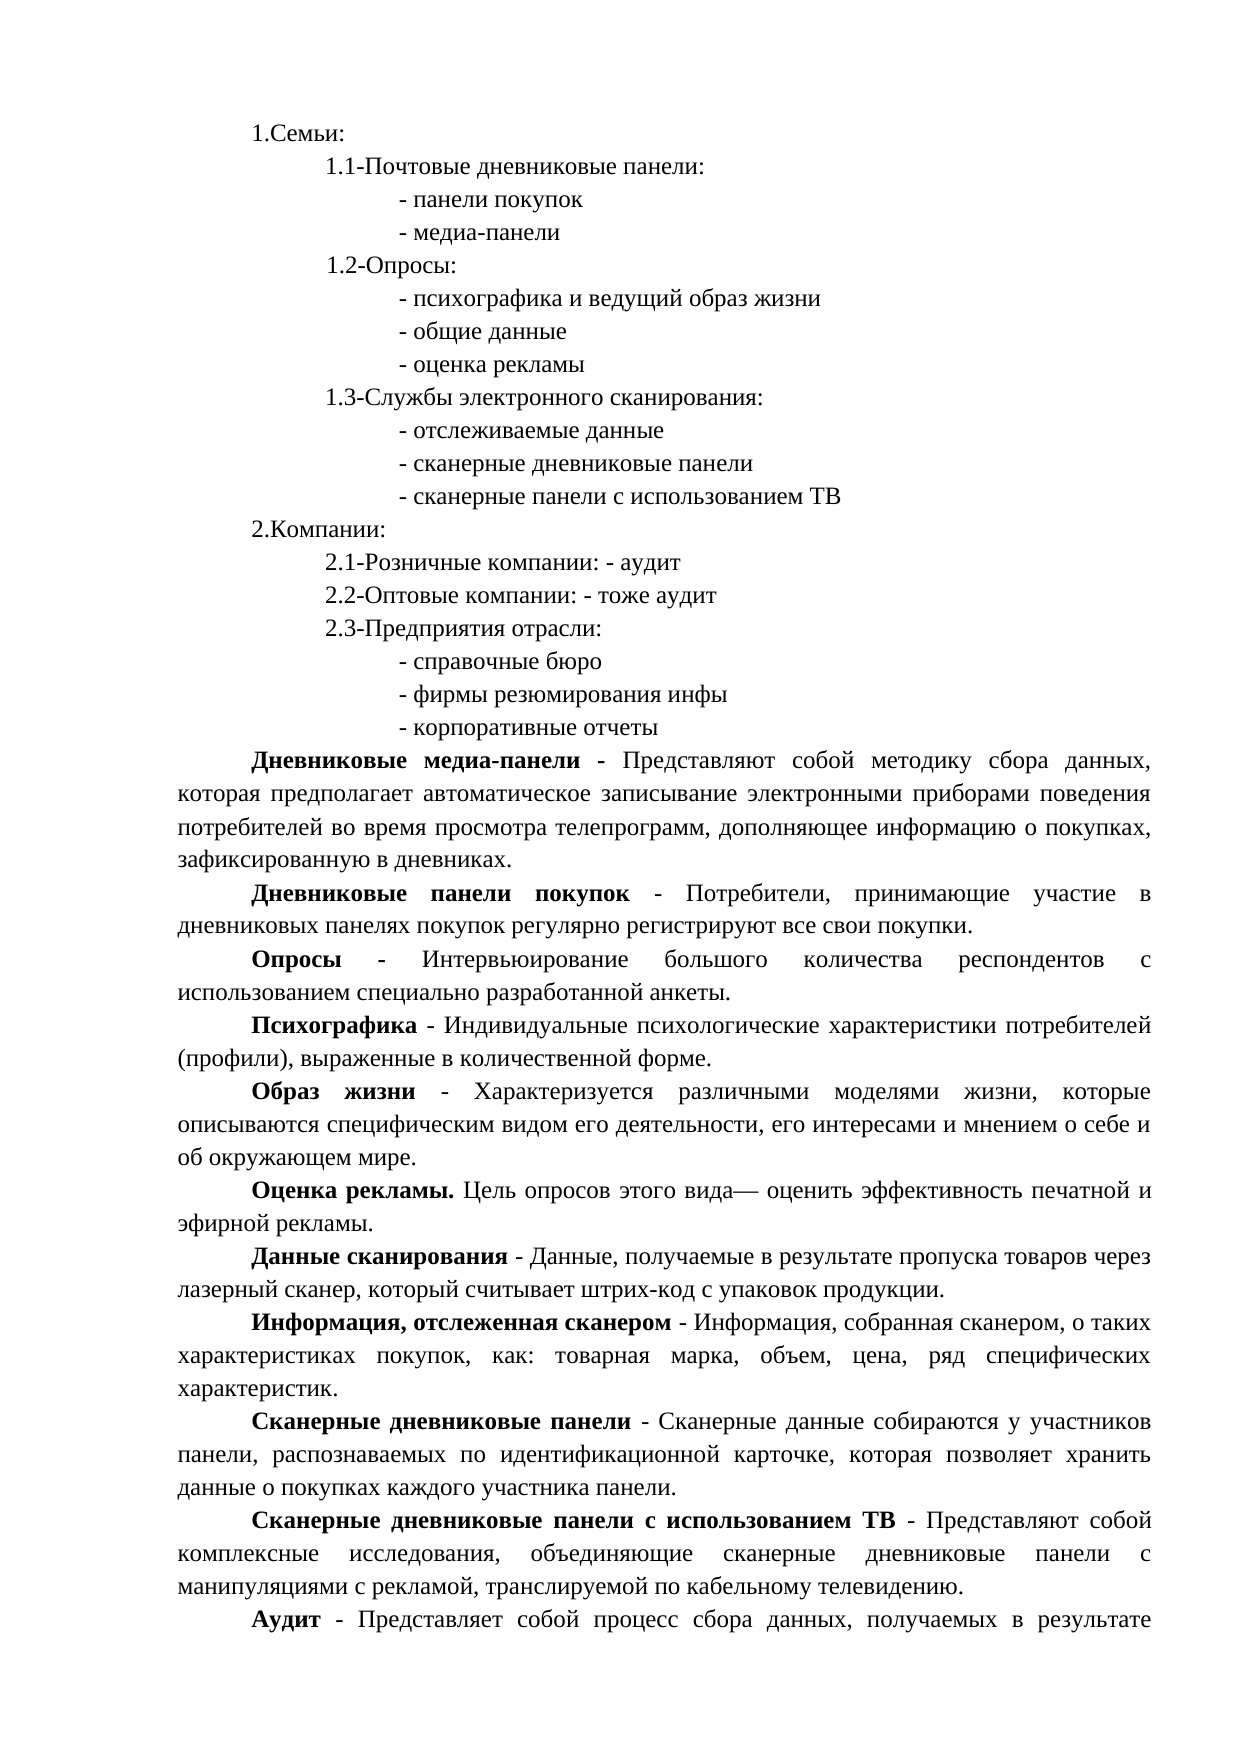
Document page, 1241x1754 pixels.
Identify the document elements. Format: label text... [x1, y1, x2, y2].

list - общие данные [177, 316, 1152, 345]
list 2.3-Предприятия отрасли: [177, 613, 1152, 642]
list 2.2-Оптовые компании: - тоже аудит [177, 580, 1152, 609]
text Данные сканирования - Данные, получаемые в результате пропуска товаров через лазерный сканер, который считывает штрих-код с упаковок продукции. [177, 1241, 1152, 1303]
list 1.Семьи: [177, 118, 1152, 147]
list - оценка рекламы [177, 349, 1152, 378]
list 2.1-Розничные компании: - аудит [177, 547, 1152, 576]
text Дневниковые панели покупок - Потребители, принимающие участие в дневниковых панелях покупок регулярно регистрируют все свои покупки. [177, 878, 1152, 939]
text Сканерные дневниковые панели с использованием ТВ - Представляют собой комплексные исследования, объединяющие сканерные дневниковые панели с манипуляциями с рекламой, транслируемой по кабельному телевидению. [177, 1505, 1152, 1600]
text Оценка рекламы. Цель опросов этого вида— оценить эффективность печатной и эфирной рекламы. [177, 1175, 1152, 1237]
list 1.2-Опросы: [252, 250, 1152, 279]
list - отслеживаемые данные [177, 415, 1152, 444]
list - психографика и ведущий образ жизни [252, 283, 1152, 312]
text Сканерные дневниковые панели - Сканерные данные собираются у участников панели, распознаваемых по идентификационной карточке, которая позволяет хранить данные о покупках каждого участника панели. [177, 1406, 1152, 1501]
text Информация, отслеженная сканером - Информация, собранная сканером, о таких характеристиках покупок, как: товарная марка, объем, цена, ряд специфических характеристик. [177, 1307, 1152, 1402]
list - справочные бюро [177, 646, 1152, 675]
list Дневниковые медиа-панели - Представляют собой методику сбора данных, которая предполагает автоматическое записывание электронными приборами поведения потребителей во время просмотра телепрограмм, дополняющее информацию о покупках, зафиксированную в дневниках. [177, 746, 1152, 873]
list - панели покупок [177, 184, 1152, 213]
text Образ жизни - Характеризуется различными моделями жизни, которые описываются специфическим видом его деятельности, его интересами и мнением о себе и об окружающем мире. [177, 1076, 1152, 1171]
list 1.1-Почтовые дневниковые панели: [177, 151, 1152, 180]
list - фирмы резюмирования инфы [177, 679, 1152, 708]
list - сканерные панели с использованием ТВ [177, 481, 1152, 510]
text Психографика - Индивидуальные психологические характеристики потребителей (профили), выраженные в количественной форме. [177, 1010, 1152, 1071]
list - медиа-панели [177, 217, 1152, 246]
list - корпоративные отчеты [177, 712, 1152, 741]
list 1.3-Службы электронного сканирования: [177, 382, 1152, 411]
list 2.Компании: [177, 514, 1152, 543]
list - сканерные дневниковые панели [177, 448, 1152, 477]
text Опросы - Интервьюирование большого количества респондентов с использованием специально разработанной анкеты. [177, 944, 1152, 1005]
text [177, 1604, 1152, 1633]
